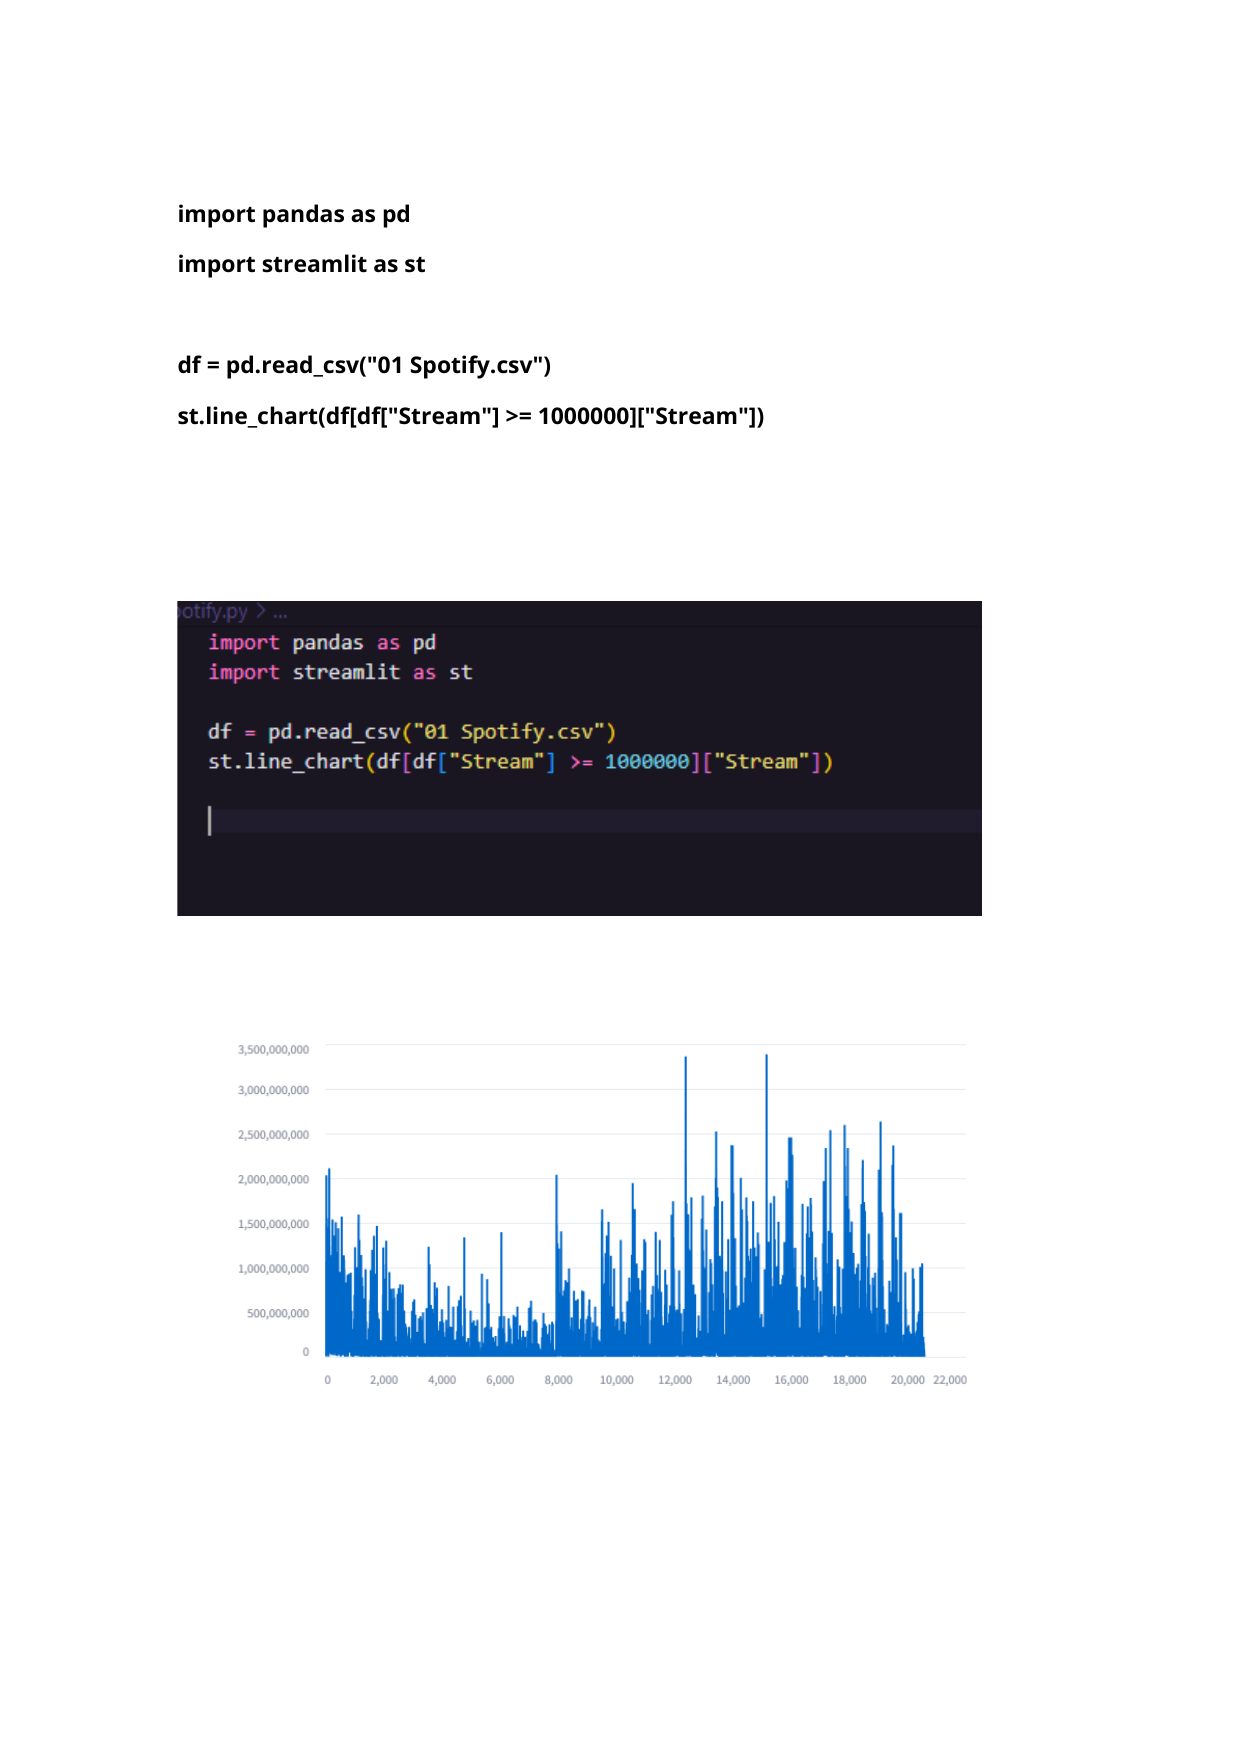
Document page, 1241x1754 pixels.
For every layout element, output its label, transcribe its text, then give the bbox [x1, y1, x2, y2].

text df = pd.read_csv("01 Spotify.csv") [177, 349, 1063, 381]
text import pandas as pd [177, 198, 1063, 229]
picture [177, 601, 982, 916]
text import streamlit as st [177, 248, 1063, 280]
text st.line_chart(df[df["Stream"] >= 1000000]["Stream"]) [177, 400, 1063, 431]
picture [177, 985, 1063, 1443]
